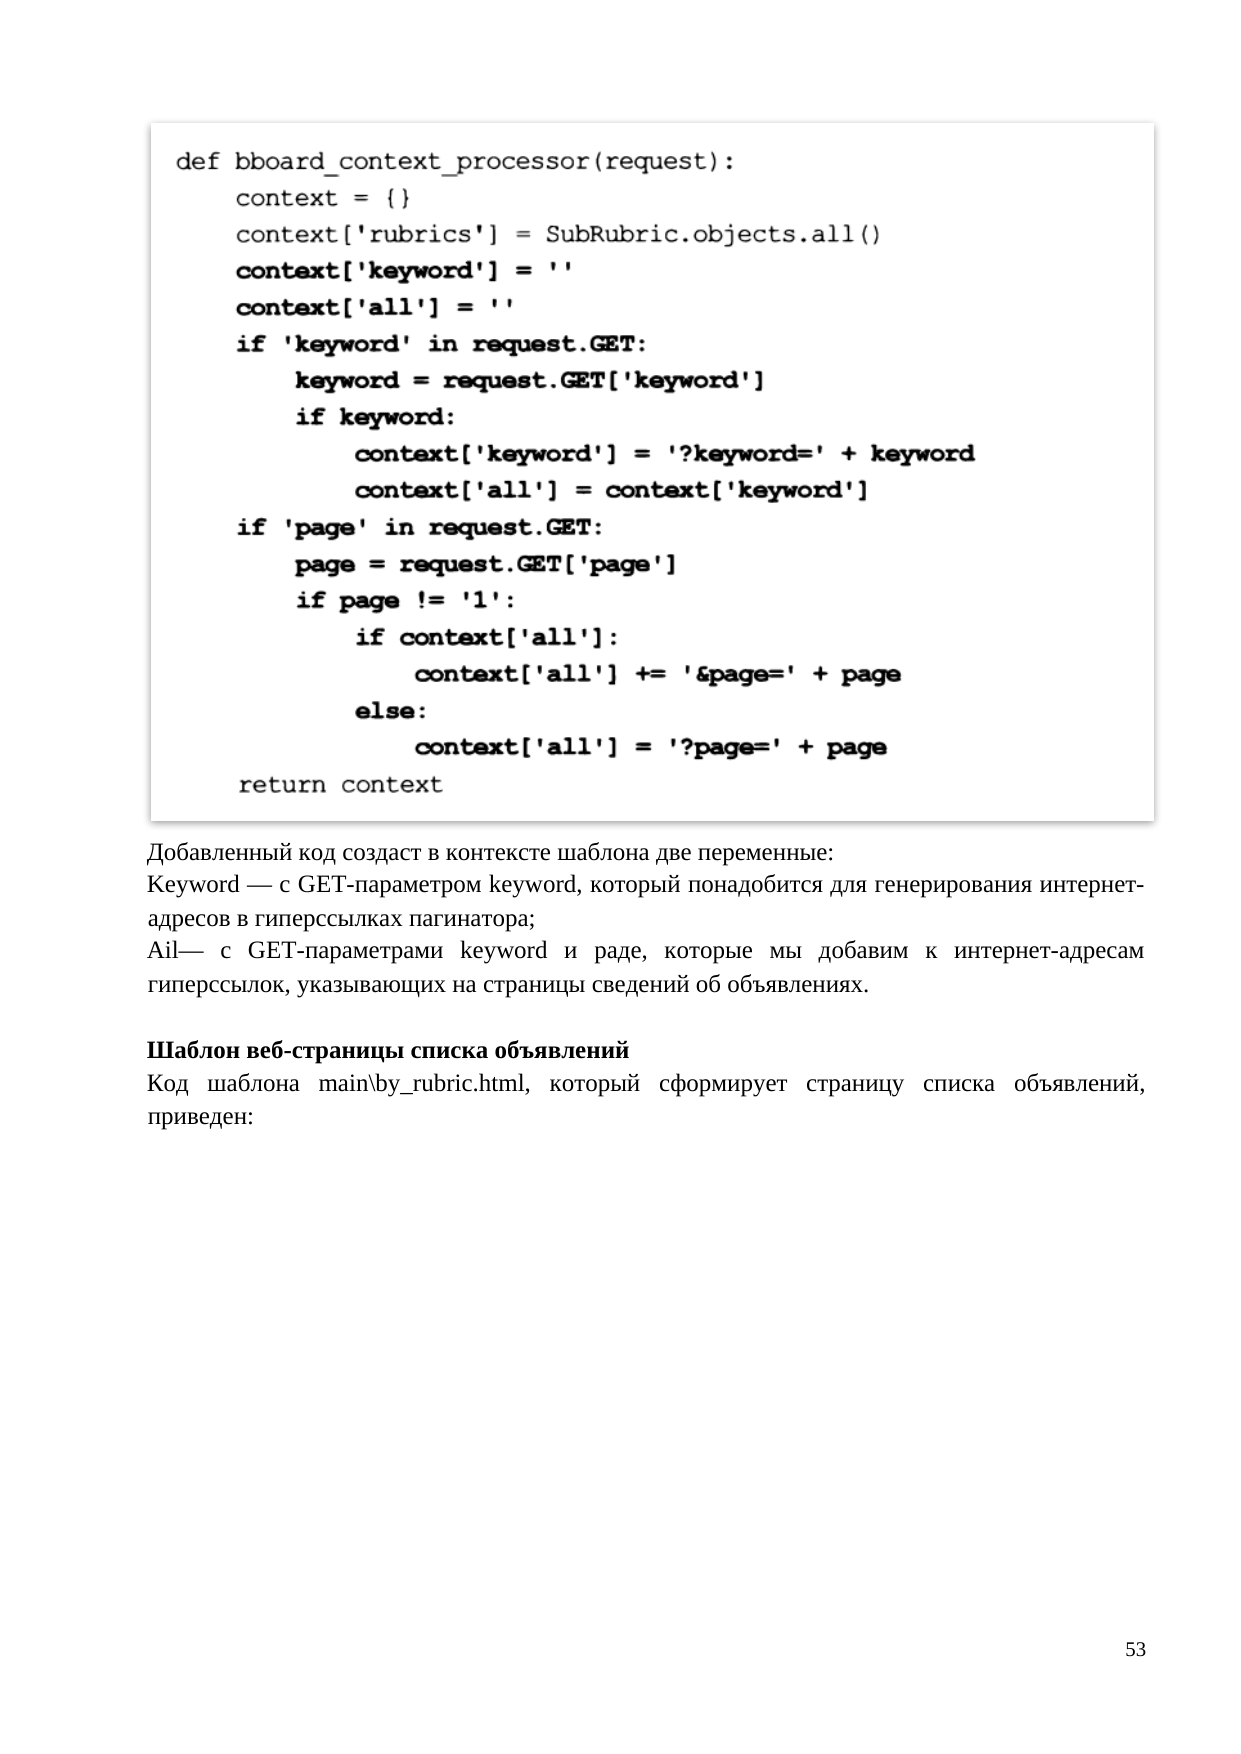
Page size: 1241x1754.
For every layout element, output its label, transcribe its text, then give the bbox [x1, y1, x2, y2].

text Шаблон веб-страницы списка объявлений [147, 1035, 1146, 1063]
text Keyword — с GET-параметром keyword, который понадобится для генерирования интернет-адресов в гиперссылках пагинатора; [147, 869, 1146, 931]
text Добавленный код создаст в контексте шаблона две переменные: [147, 837, 1146, 865]
text Ail— с GET-параметрами keyword и раде, которые мы добавим к интернет-адресам гиперссылок, указывающих на страницы сведений об объявлениях. [147, 936, 1146, 997]
picture [165, 138, 1140, 806]
text Код шаблона main\by_rubric.html, который сформирует страницу списка объявлений, приведен: [147, 1068, 1146, 1129]
